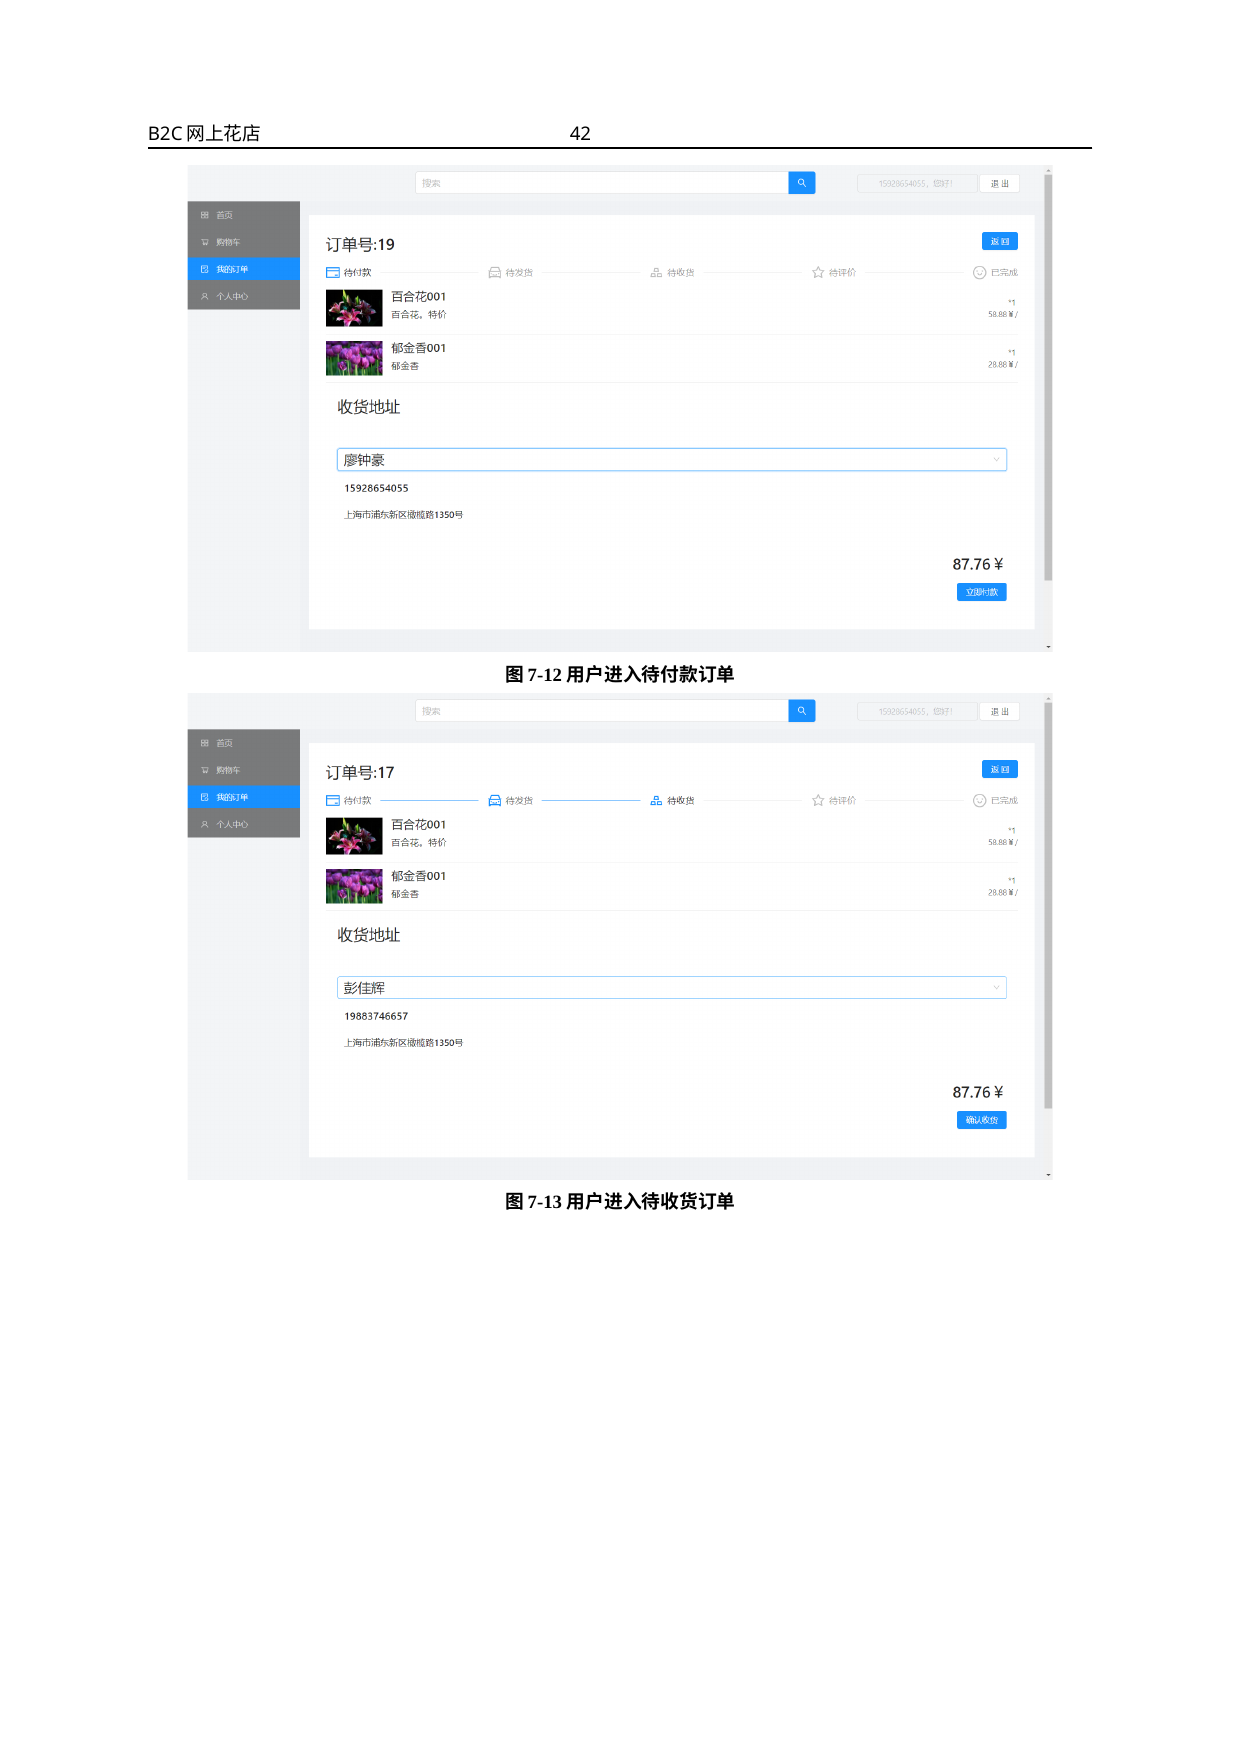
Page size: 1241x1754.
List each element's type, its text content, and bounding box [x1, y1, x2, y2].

text 图7-13 用户进入待收货订单 [148, 1187, 1092, 1214]
text 图7-12 用户进入待付款订单 [148, 659, 1092, 686]
picture [187, 165, 1053, 652]
picture [187, 693, 1053, 1180]
